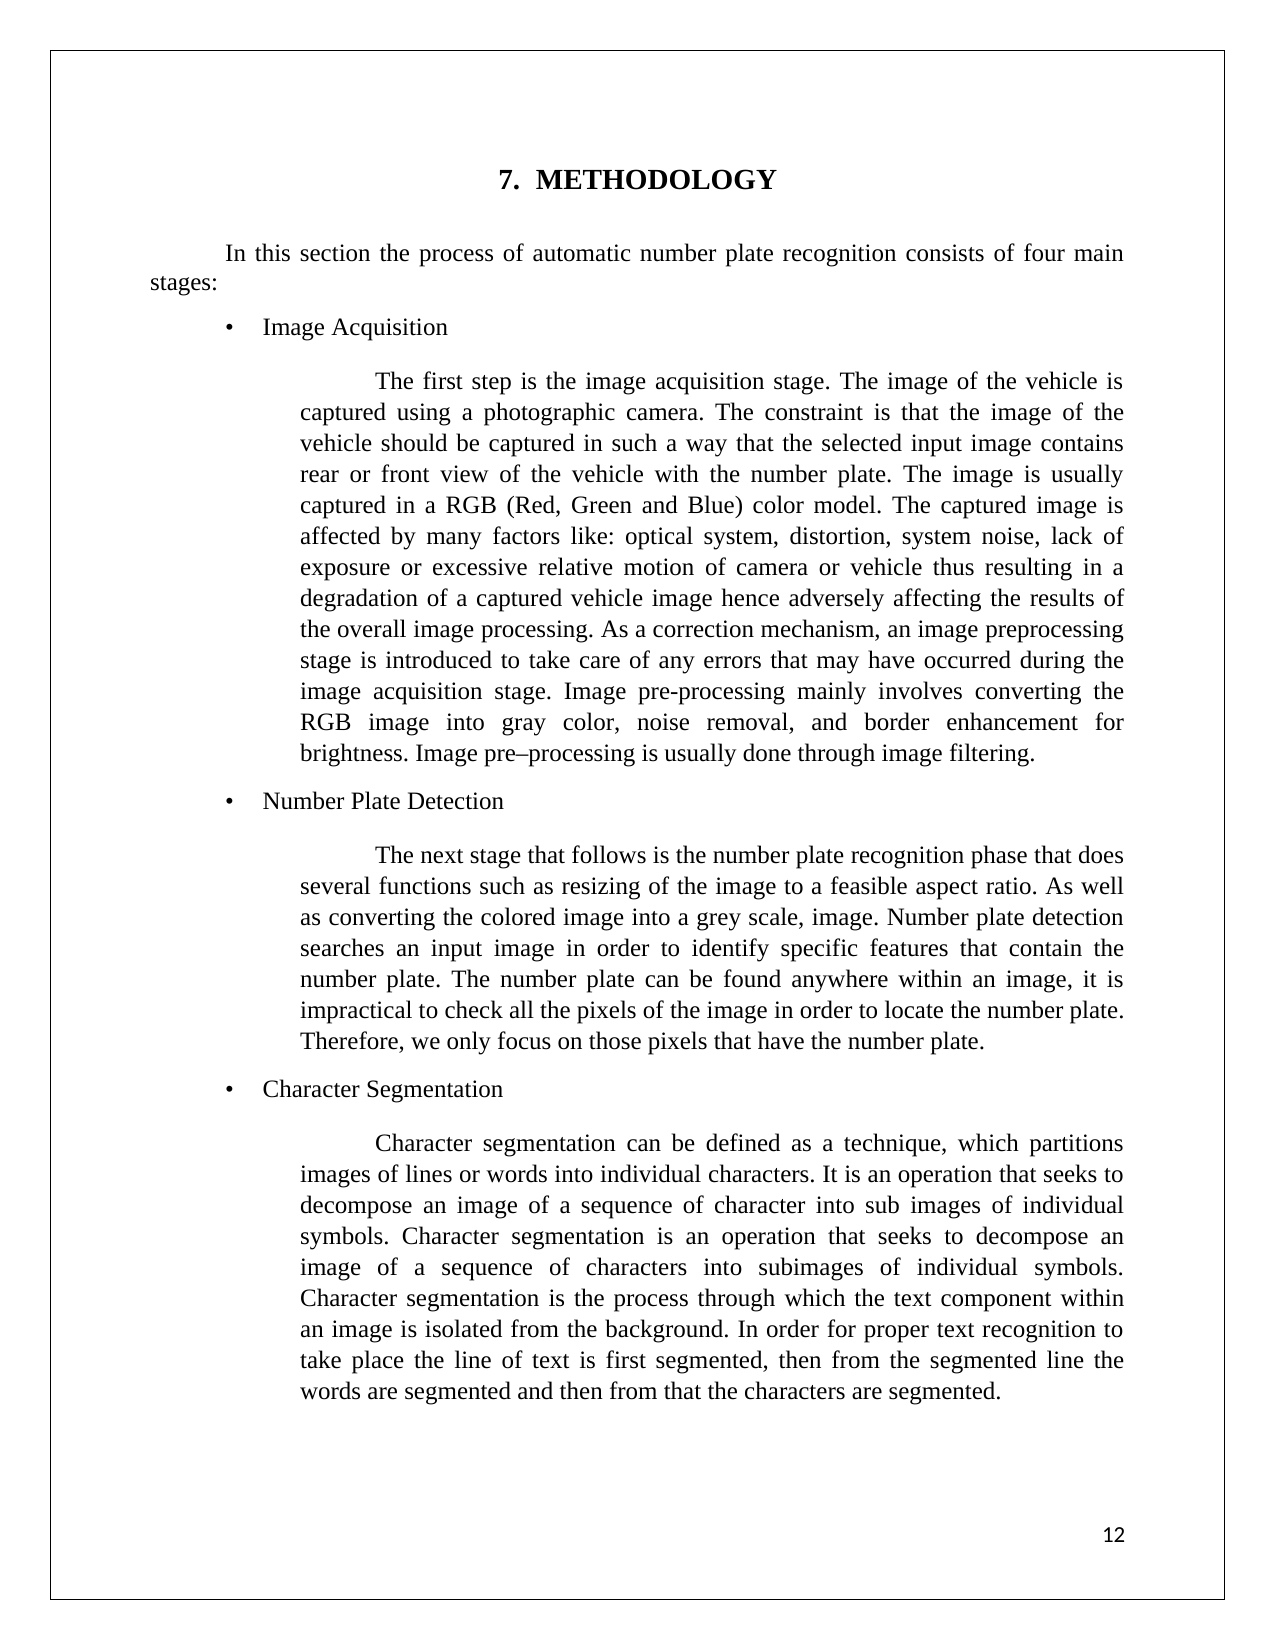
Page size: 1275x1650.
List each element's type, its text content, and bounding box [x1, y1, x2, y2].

list Number Plate Detection [225, 786, 1125, 815]
list Image Acquisition [225, 312, 1125, 341]
text The next stage that follows is the number plate recognition phase that does several functions such as resizing of the image to a feasible aspect ratio. As well as converting the colored image into a grey scale, image. Number plate detection searches an input image in order to identify specific features that contain the number plate. The number plate can be found anywhere within an image, it is impractical to check all the pixels of the image in order to locate the number plate. Therefore, we only focus on those pixels that have the number plate. [300, 840, 1125, 1055]
subtitle METHODOLOGY [150, 162, 1125, 196]
text The first step is the image acquisition stage. The image of the vehicle is captured using a photographic camera. The constraint is that the image of the vehicle should be captured in such a way that the selected input image contains rear or front view of the vehicle with the number plate. The image is usually captured in a RGB (Red, Green and Blue) color model. The captured image is affected by many factors like: optical system, distortion, system noise, lack of exposure or excessive relative motion of camera or vehicle thus resulting in a degradation of a captured vehicle image hence adversely affecting the results of the overall image processing. As a correction mechanism, an image preprocessing stage is introduced to take care of any errors that may have occurred during the image acquisition stage. Image pre-processing mainly involves converting the RGB image into gray color, noise removal, and border enhancement for brightness. Image pre–processing is usually done through image filtering. [300, 366, 1125, 767]
text Character segmentation can be defined as a technique, which partitions images of lines or words into individual characters. It is an operation that seeks to decompose an image of a sequence of character into sub images of individual symbols. Character segmentation is an operation that seeks to decompose an image of a sequence of characters into subimages of individual symbols. Character segmentation is the process through which the text component within an image is isolated from the background. In order for proper text recognition to take place the line of text is first segmented, then from the segmented line the words are segmented and then from that the characters are segmented. [300, 1128, 1125, 1405]
list Character Segmentation [225, 1074, 1125, 1103]
text In this section the process of automatic number plate recognition consists of four main stages: [150, 238, 1125, 295]
